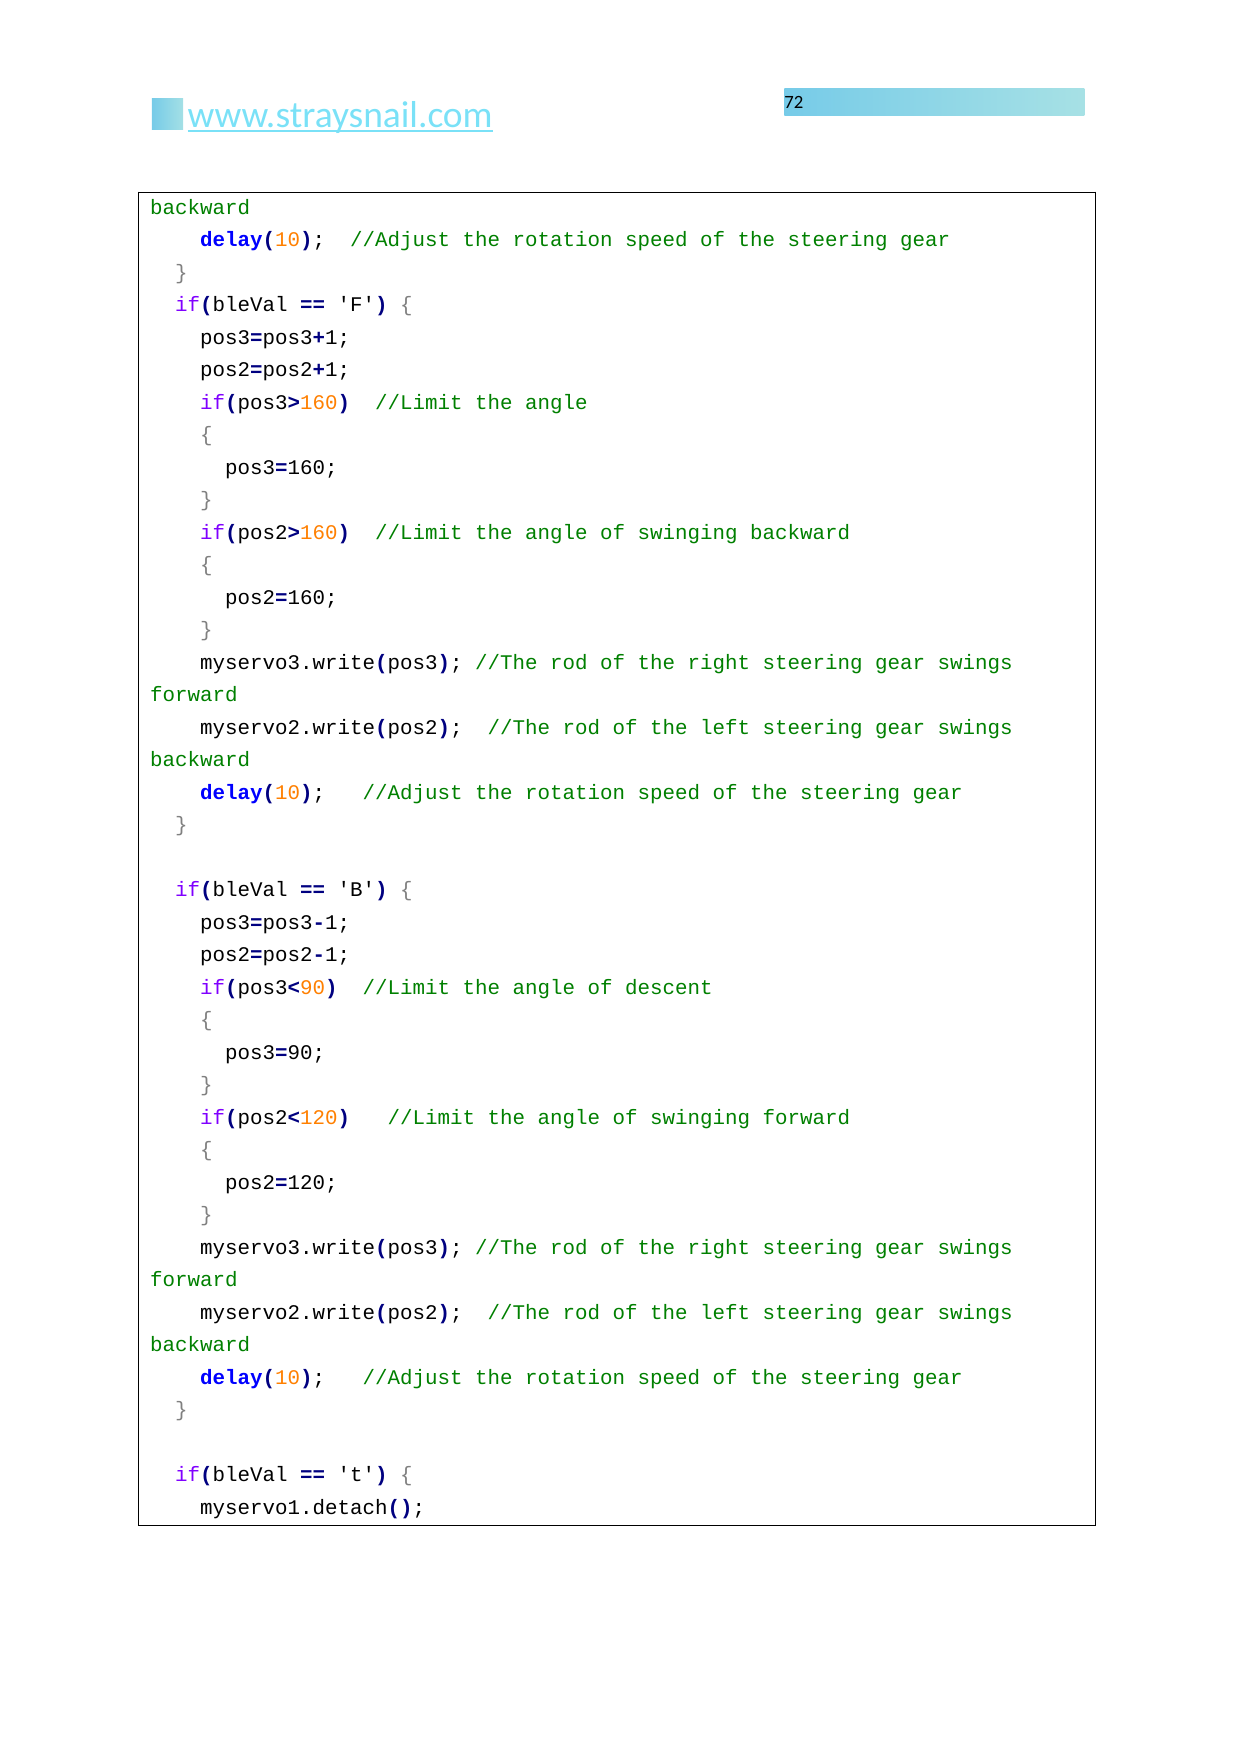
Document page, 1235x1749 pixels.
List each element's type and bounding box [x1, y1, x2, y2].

table_header [139, 193, 1095, 1525]
